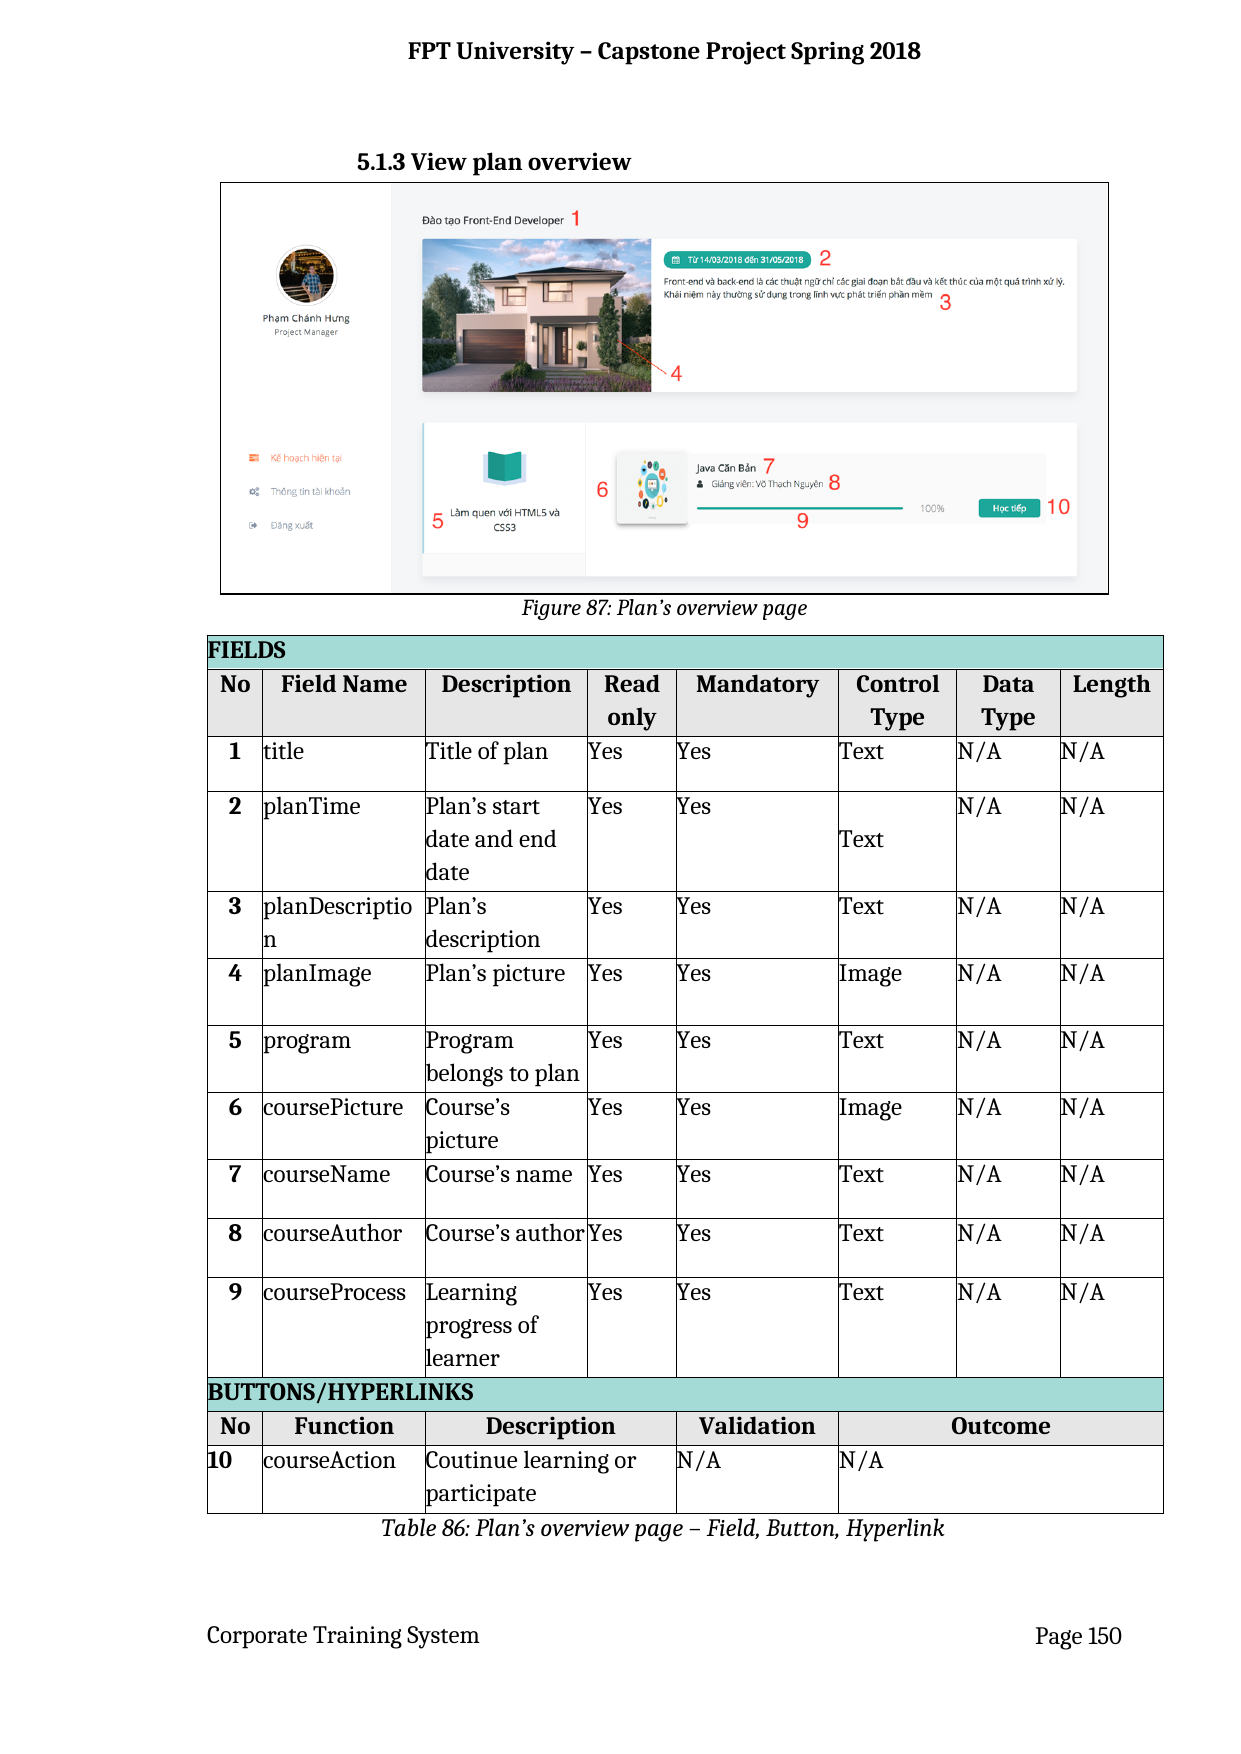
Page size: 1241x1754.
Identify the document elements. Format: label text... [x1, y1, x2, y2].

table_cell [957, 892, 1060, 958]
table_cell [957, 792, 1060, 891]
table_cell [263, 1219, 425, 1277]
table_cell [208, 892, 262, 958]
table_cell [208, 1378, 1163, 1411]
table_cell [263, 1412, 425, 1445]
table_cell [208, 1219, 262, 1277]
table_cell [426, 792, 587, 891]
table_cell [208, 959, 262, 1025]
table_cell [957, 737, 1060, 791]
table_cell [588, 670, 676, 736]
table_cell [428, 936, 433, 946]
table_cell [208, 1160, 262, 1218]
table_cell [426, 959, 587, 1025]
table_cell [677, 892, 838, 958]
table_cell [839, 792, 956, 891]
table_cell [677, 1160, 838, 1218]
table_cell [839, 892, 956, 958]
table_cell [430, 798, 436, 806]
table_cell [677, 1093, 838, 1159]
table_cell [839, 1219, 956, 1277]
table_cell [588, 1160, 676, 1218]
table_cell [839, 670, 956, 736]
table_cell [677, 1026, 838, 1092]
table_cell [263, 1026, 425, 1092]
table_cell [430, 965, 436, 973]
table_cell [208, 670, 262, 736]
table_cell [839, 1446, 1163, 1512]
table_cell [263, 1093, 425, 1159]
picture [221, 183, 1108, 593]
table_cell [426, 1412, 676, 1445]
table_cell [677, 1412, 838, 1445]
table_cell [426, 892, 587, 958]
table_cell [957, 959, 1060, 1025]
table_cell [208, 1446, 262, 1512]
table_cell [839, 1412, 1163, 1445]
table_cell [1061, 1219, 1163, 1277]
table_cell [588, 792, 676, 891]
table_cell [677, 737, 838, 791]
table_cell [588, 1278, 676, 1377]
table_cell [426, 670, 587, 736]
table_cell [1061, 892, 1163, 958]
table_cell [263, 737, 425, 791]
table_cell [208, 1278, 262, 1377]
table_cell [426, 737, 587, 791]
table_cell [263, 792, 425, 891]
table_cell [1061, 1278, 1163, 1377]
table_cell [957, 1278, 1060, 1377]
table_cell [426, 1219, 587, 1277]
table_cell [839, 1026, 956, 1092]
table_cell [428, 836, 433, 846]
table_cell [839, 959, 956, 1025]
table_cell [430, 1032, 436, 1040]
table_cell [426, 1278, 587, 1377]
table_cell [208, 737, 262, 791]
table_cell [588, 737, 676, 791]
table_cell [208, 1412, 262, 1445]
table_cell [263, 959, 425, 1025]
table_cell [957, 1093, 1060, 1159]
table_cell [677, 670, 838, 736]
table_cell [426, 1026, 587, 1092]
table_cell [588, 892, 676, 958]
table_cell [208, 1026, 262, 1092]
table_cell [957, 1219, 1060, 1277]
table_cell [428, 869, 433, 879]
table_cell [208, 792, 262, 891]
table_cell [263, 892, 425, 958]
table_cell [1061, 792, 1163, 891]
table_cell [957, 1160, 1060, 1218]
subtitle 5.1.3 View plan overview [357, 148, 1124, 176]
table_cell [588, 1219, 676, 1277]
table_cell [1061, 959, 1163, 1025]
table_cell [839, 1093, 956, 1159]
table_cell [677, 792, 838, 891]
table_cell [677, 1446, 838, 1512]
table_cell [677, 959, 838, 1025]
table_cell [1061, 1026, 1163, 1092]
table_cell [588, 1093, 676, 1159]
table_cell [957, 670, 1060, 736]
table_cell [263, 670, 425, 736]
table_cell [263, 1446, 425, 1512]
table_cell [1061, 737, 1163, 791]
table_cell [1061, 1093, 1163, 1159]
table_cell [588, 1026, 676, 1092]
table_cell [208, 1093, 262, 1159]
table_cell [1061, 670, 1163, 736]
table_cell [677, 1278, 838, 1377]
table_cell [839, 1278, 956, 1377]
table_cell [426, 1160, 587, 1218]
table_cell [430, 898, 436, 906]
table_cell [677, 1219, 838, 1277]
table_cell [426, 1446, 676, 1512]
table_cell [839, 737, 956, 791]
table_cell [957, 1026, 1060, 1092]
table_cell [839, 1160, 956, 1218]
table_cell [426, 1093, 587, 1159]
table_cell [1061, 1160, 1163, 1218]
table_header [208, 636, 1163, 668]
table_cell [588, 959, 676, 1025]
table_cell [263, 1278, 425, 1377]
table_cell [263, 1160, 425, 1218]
